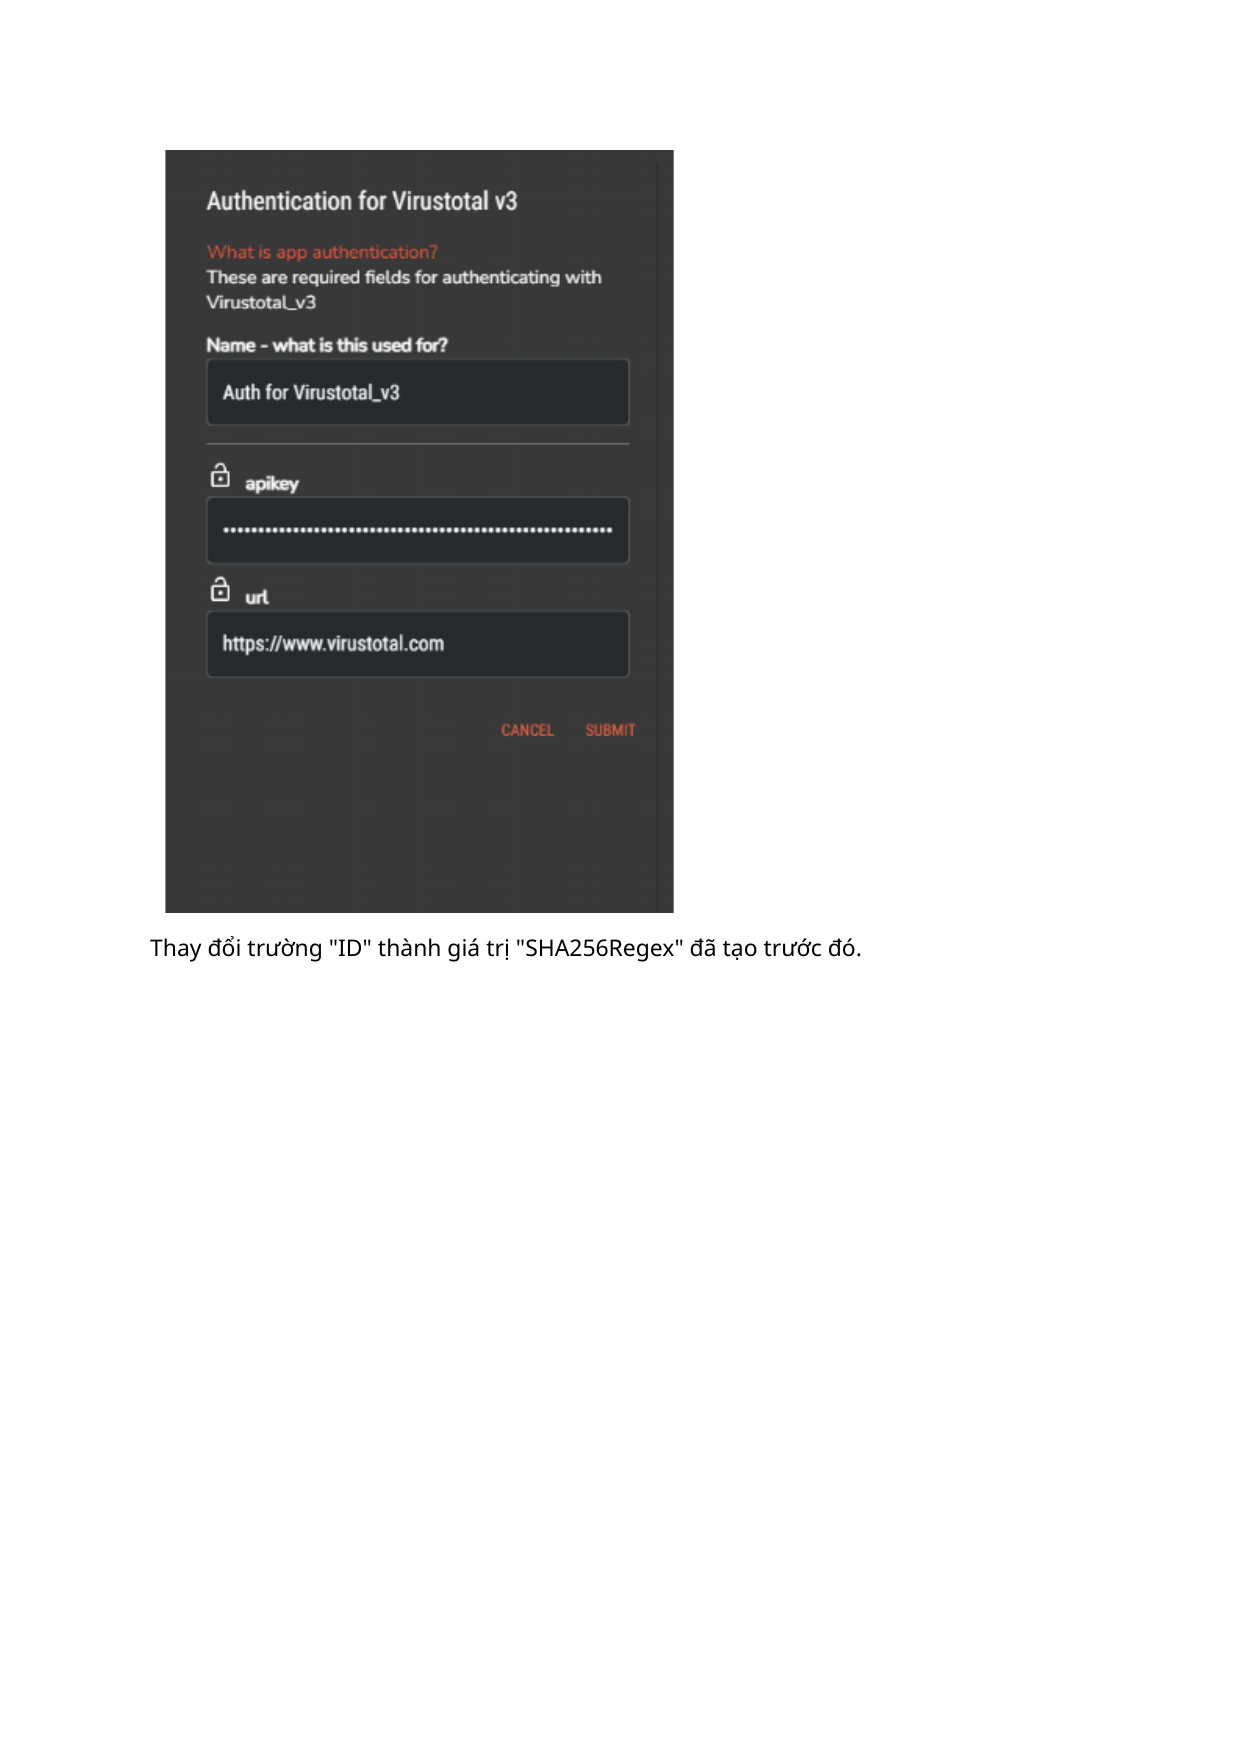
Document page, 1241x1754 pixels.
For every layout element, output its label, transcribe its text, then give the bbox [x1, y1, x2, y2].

text Thay đổi trường "ID" thành giá trị "SHA256Regex" đã tạo trước đó. [150, 932, 1090, 963]
picture [150, 150, 674, 913]
